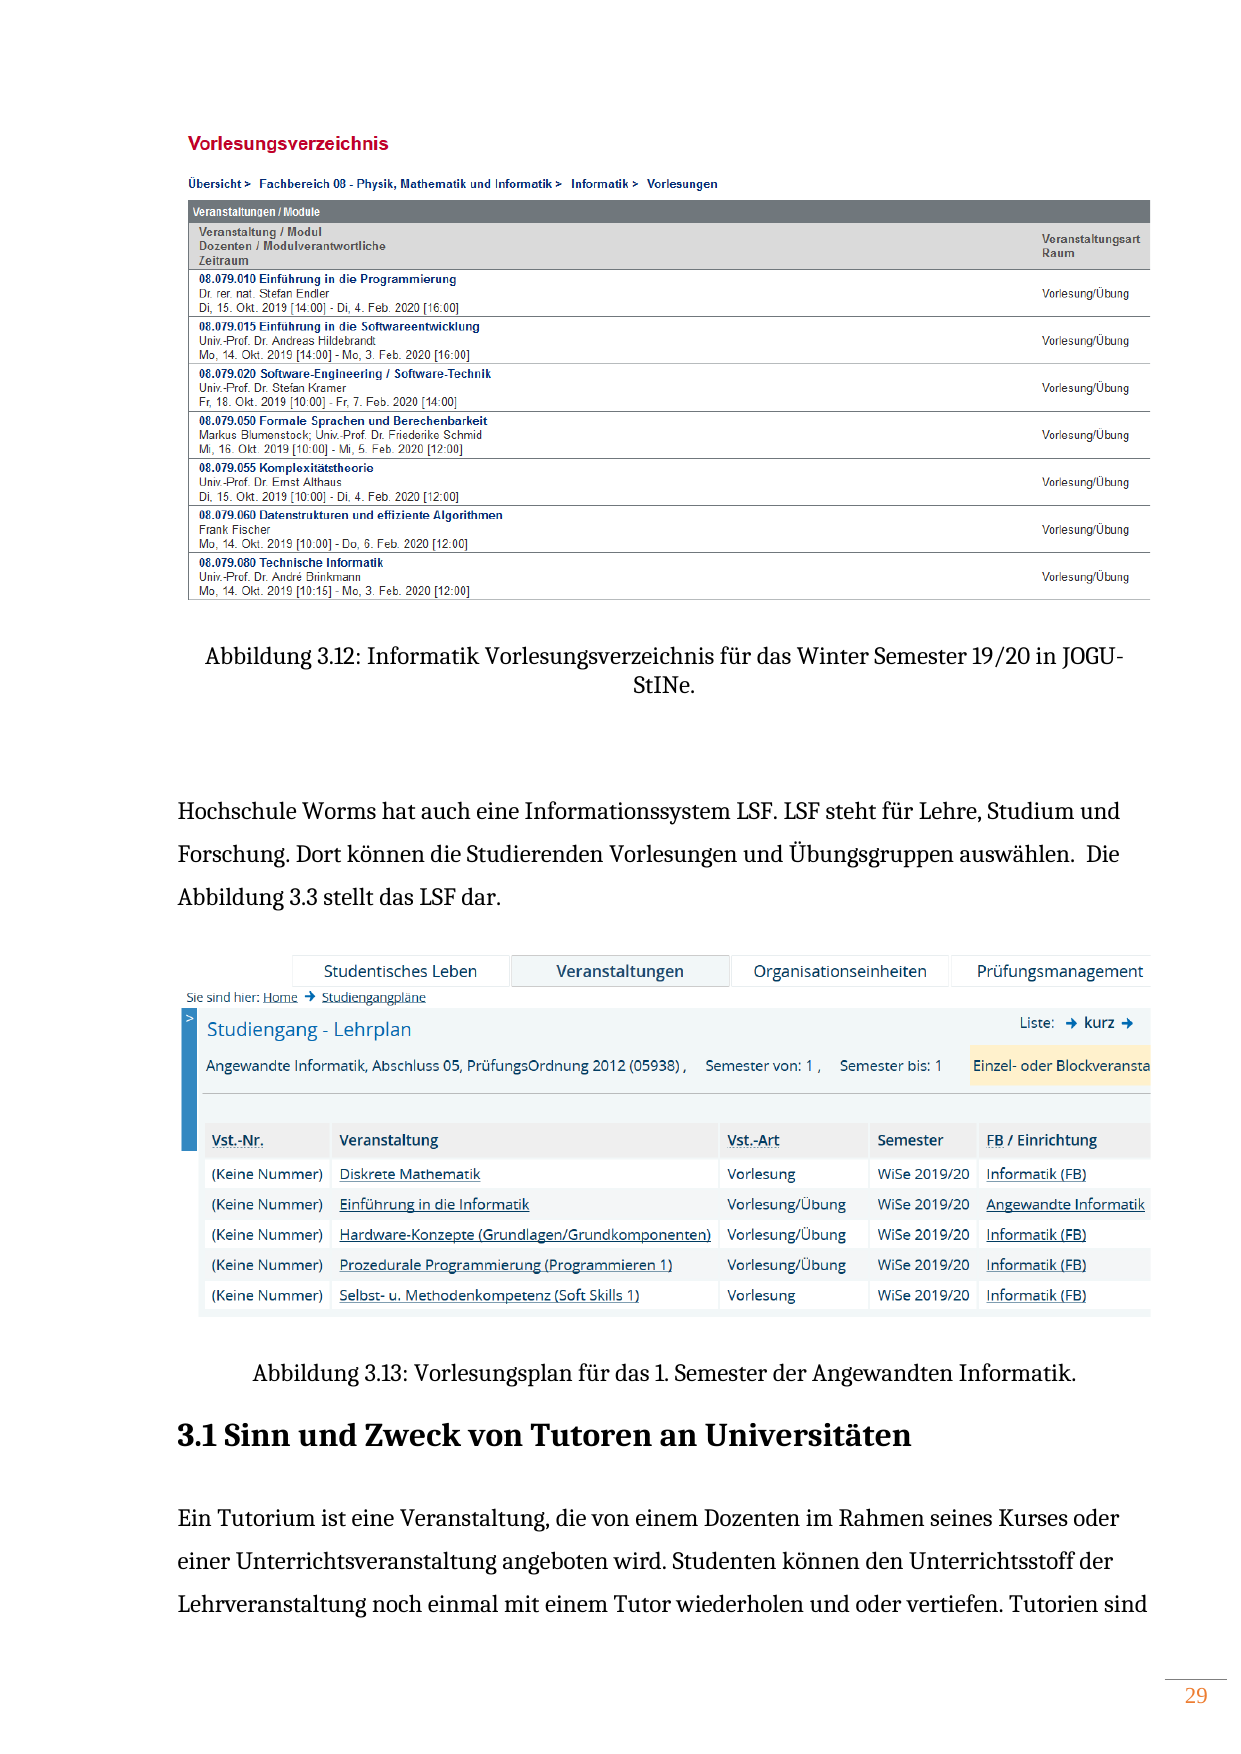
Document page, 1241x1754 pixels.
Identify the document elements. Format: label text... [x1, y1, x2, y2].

picture [177, 955, 1151, 1317]
picture [177, 118, 1151, 600]
subtitle 3.1 Sinn und Zweck von Tutoren an Universitäten [177, 1417, 1152, 1455]
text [177, 1503, 1152, 1618]
text Hochschule Worms hat auch eine Informationssystem LSF. LSF steht für Lehre, Studium und Forschung. Dort können die Studierenden Vorlesungen und Übungsgruppen auswählen. Die Abbildung 3.3 stellt das LSF dar. [177, 797, 1152, 912]
